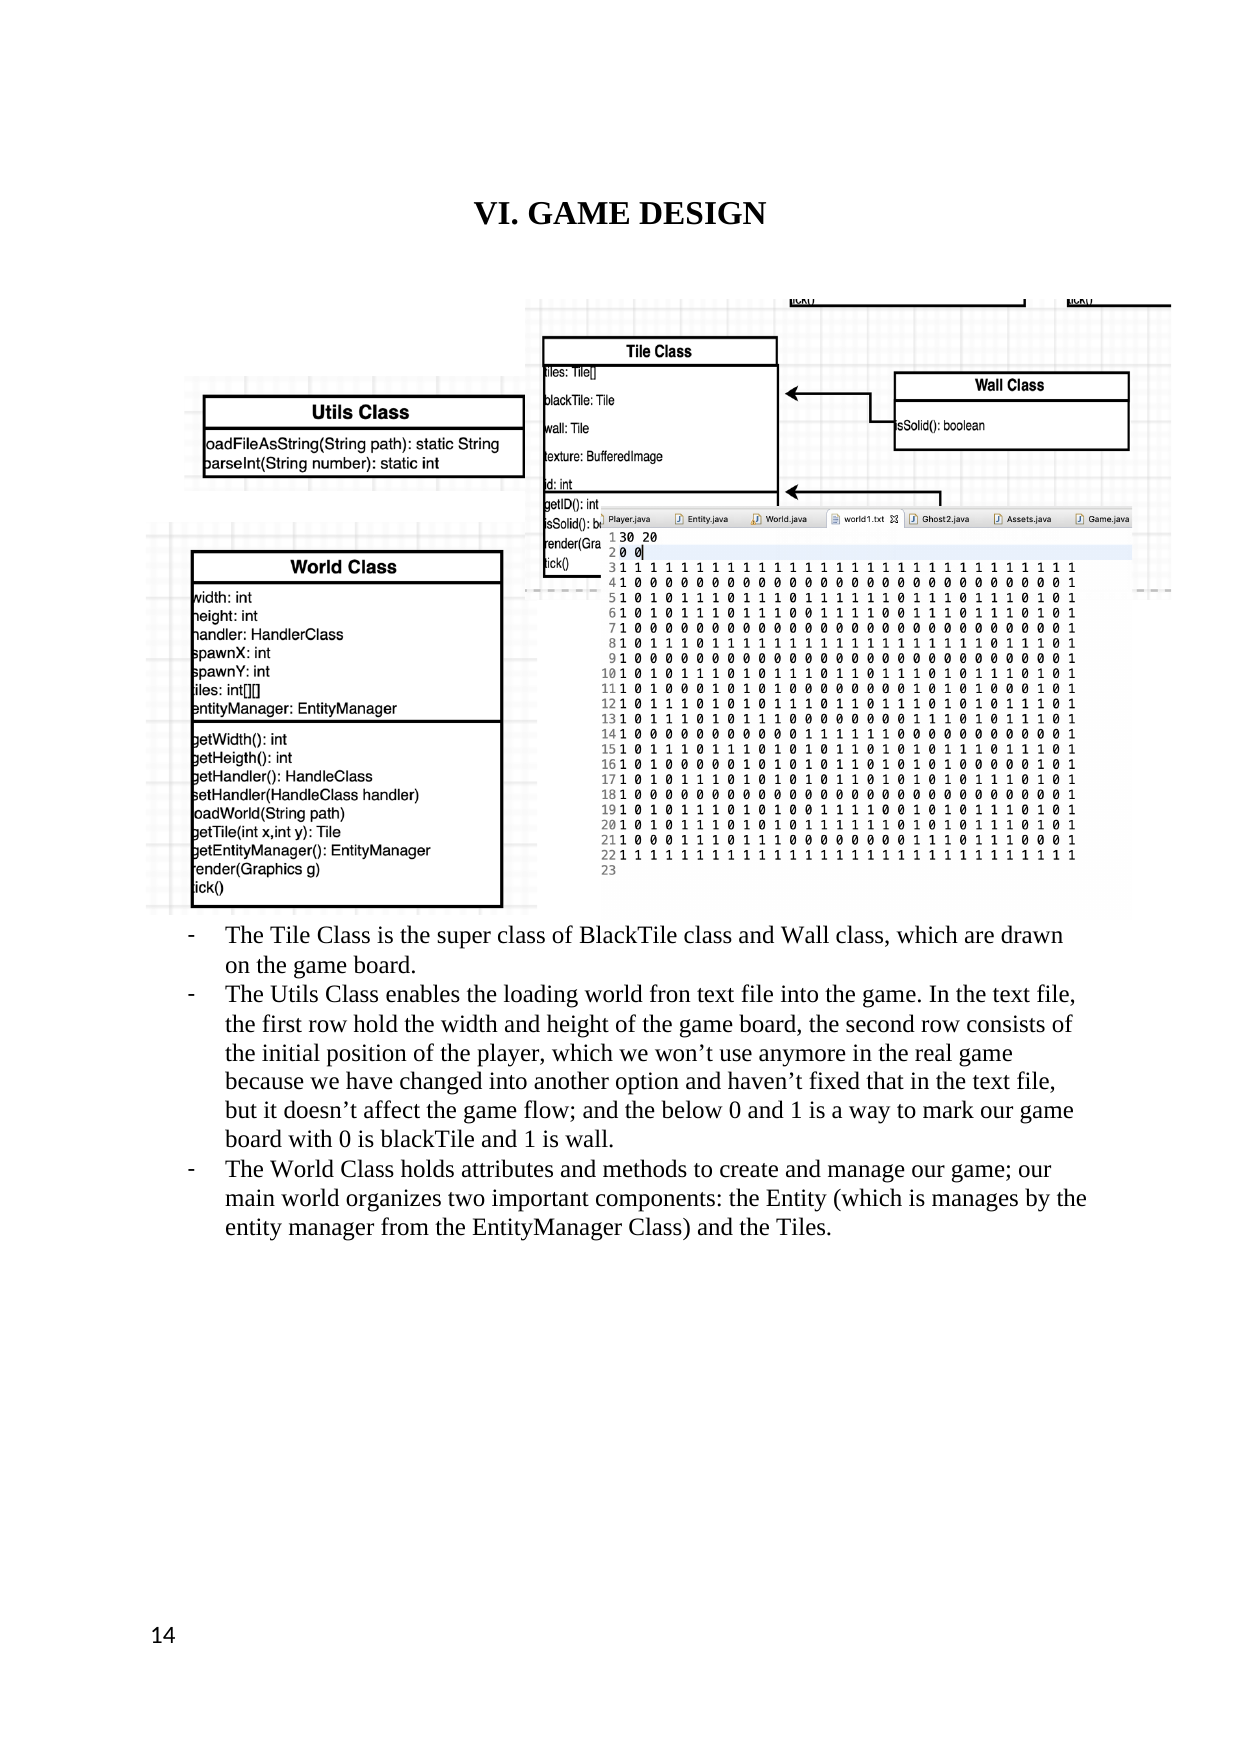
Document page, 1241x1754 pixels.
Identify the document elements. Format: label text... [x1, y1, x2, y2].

text VI. GAME DESIGN [150, 193, 1090, 231]
list The Tile Class is the super class of BlackTile class and Wall class, which are drawn on the game board. [187, 739, 1090, 978]
list The World Class holds attributes and methods to create and manage our game; our main world organizes two important components: the Entity (which is manages by the entity manager from the EntityManager Class) and the Tiles. [187, 1153, 1090, 1241]
picture [145, 299, 1172, 920]
list The Utils Class enables the loading world fron text file into the game. In the text file, the first row hold the width and height of the game board, the second row consists of the initial position of the player, which we won’t use anymore in the real game because we have changed into another option and haven’t fixed that in the text file, but it doesn’t affect the game flow; and the below 0 and 1 is a way to mark our game board with 0 is blackTile and 1 is wall. [187, 978, 1090, 1153]
